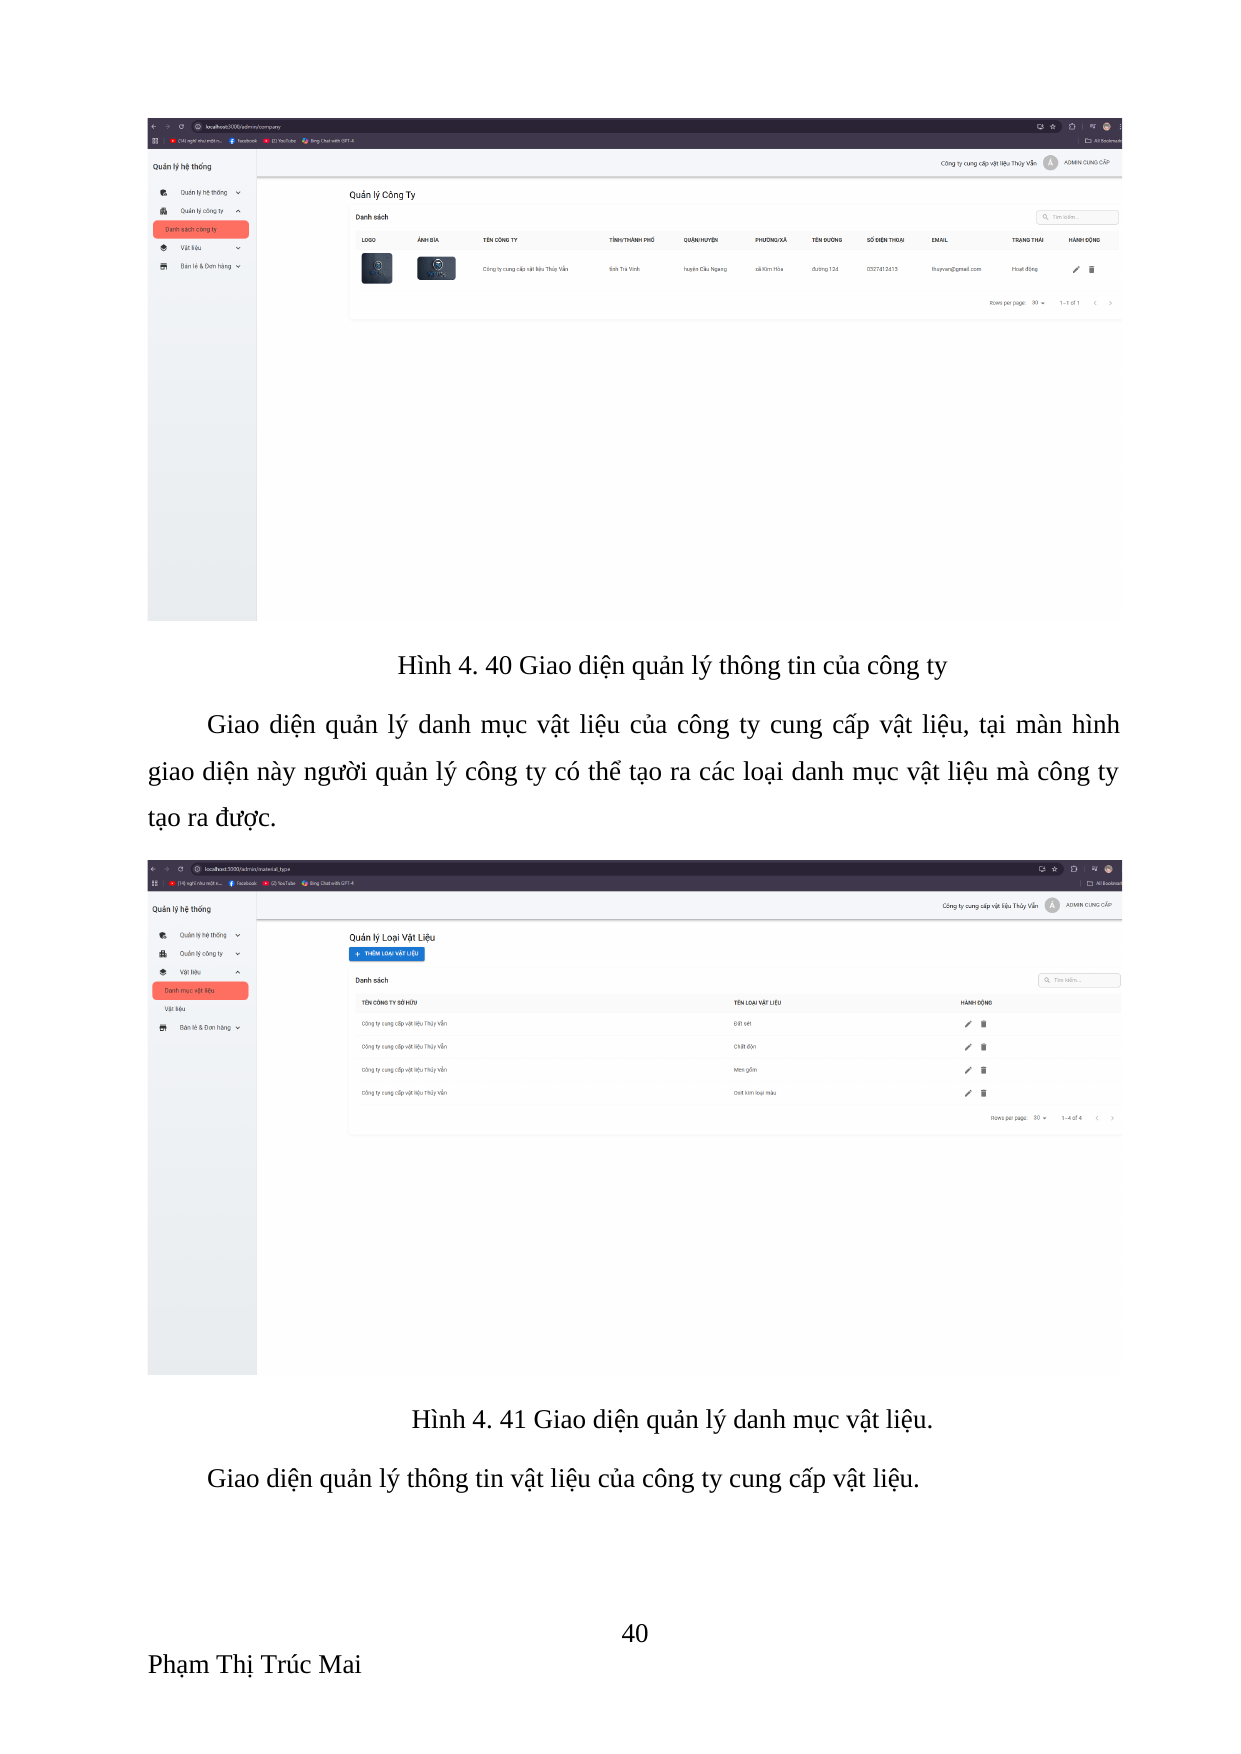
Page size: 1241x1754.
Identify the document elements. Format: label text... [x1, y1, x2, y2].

text Giao diện quản lý thông tin vật liệu của công ty cung cấp vật liệu. [148, 1462, 1122, 1493]
picture [147, 118, 1123, 621]
picture [147, 860, 1123, 1375]
text Hình 4. 40 Giao diện quản lý thông tin của công ty [148, 649, 1122, 680]
text Hình 4. 41 Giao diện quản lý danh mục vật liệu. [148, 1403, 1122, 1434]
text Giao diện quản lý danh mục vật liệu của công ty cung cấp vật liệu, tại màn hình giao diện này người quản lý công ty có thể tạo ra các loại danh mục vật liệu mà công ty tạo ra được. [148, 708, 1122, 832]
